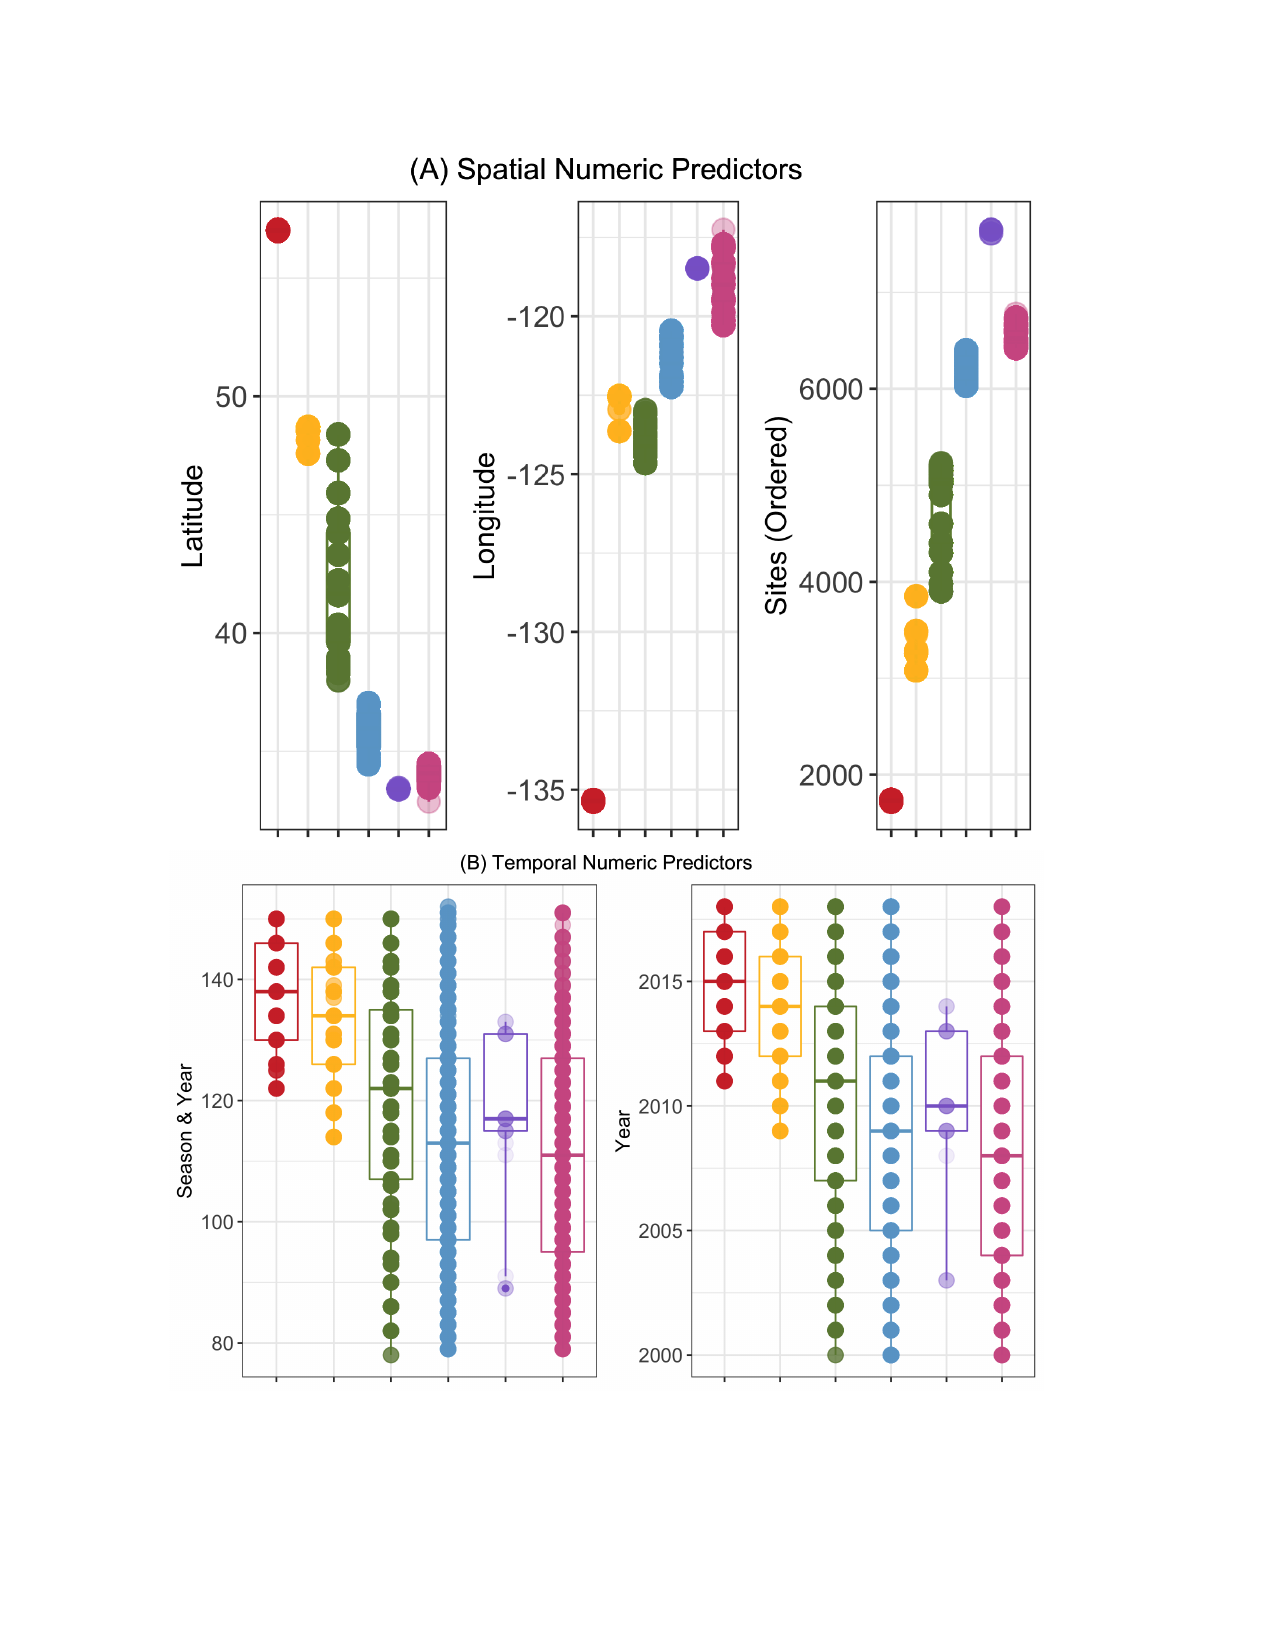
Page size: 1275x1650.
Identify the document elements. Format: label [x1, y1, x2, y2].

picture [168, 150, 1044, 1391]
